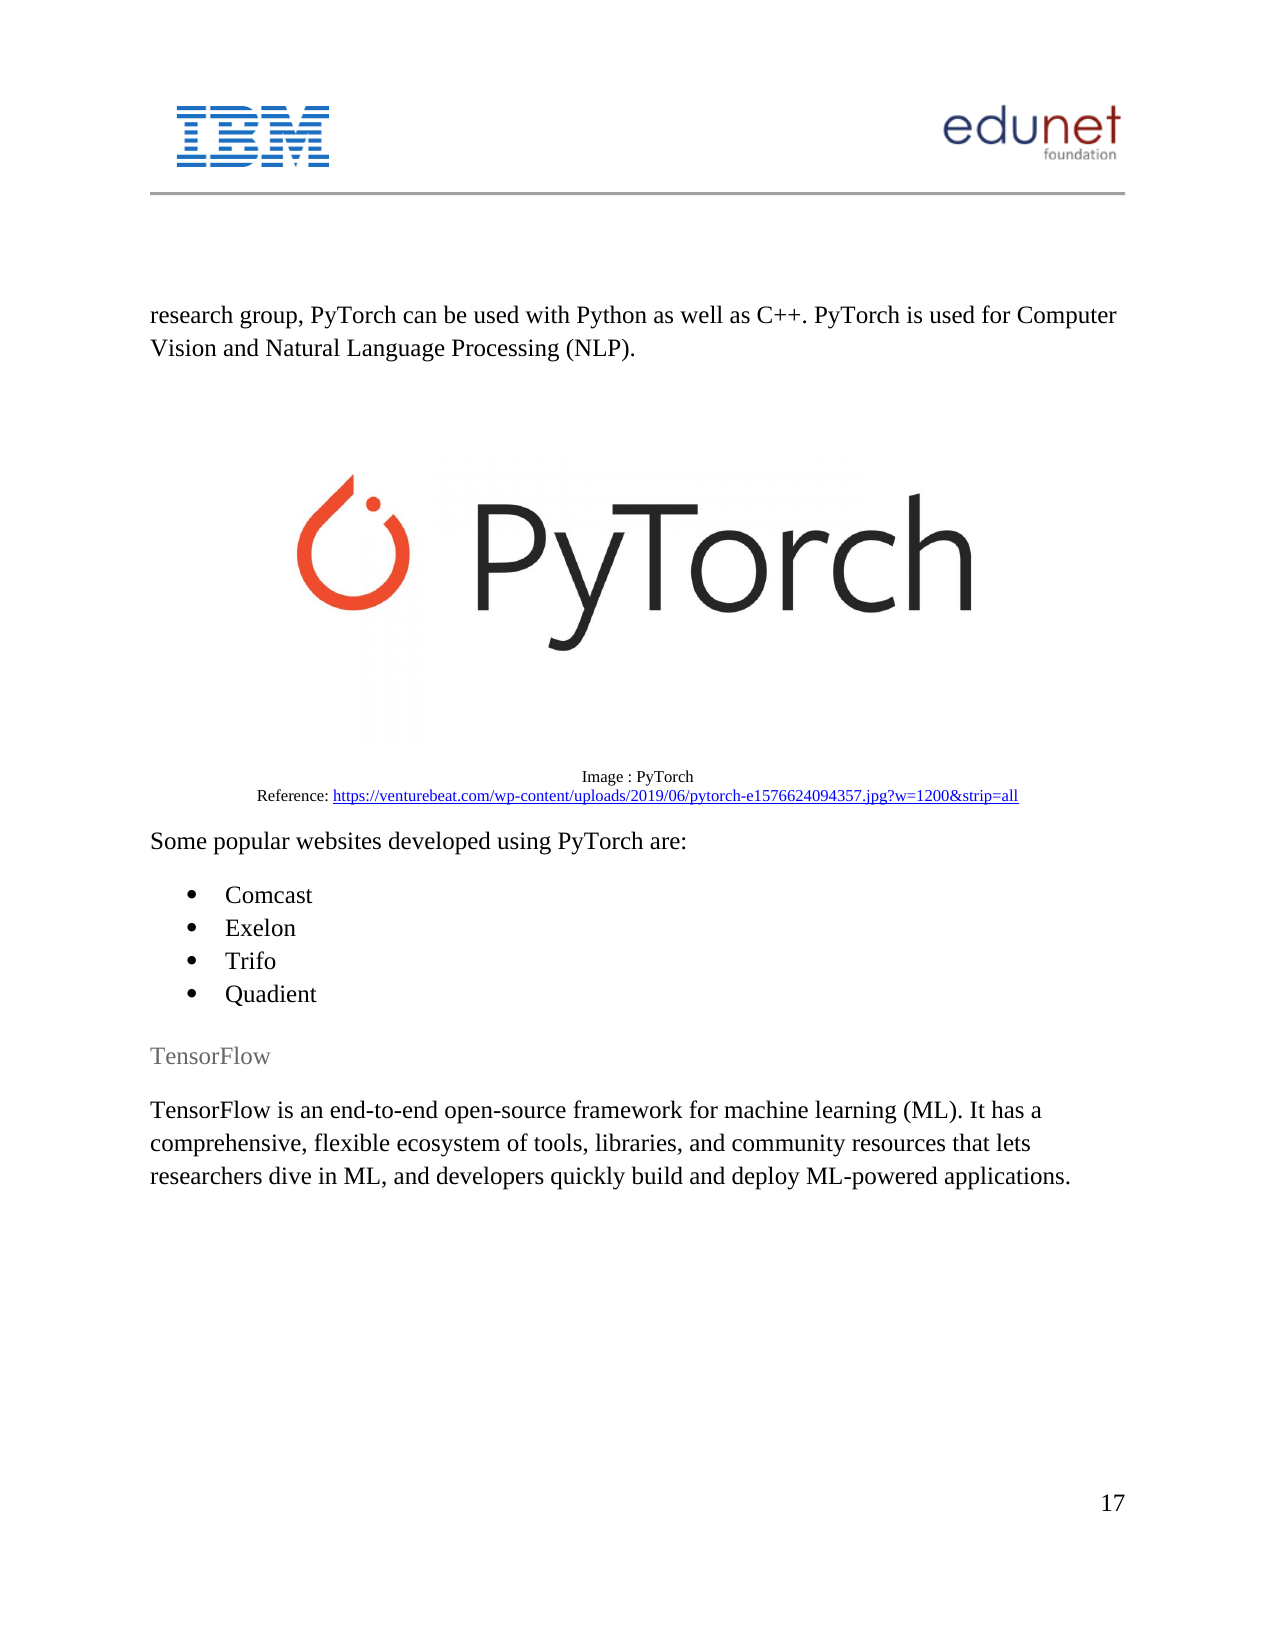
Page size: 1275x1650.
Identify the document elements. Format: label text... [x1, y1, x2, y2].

list Exelon [187, 913, 1125, 942]
text TensorFlow is an end-to-end open-source framework for machine learning (ML). It has a comprehensive, flexible ecosystem of tools, libraries, and community resources that lets researchers dive in ML, and developers quickly build and deploy ML-powered applications. [150, 1095, 1125, 1190]
list Trifo [187, 946, 1125, 975]
subtitle TensorFlow [150, 1041, 1125, 1070]
text Image : PyTorch [150, 767, 1125, 786]
picture [176, 106, 329, 167]
picture [941, 95, 1125, 167]
text Reference: https://venturebeat.com/wp-content/uploads/2019/06/pytorch-e1576624094357.jpg?w=1200&strip=all [150, 786, 1125, 805]
list Comcast [187, 880, 1125, 909]
text Some popular websites developed using PyTorch are: [150, 826, 1125, 855]
list Quadient [187, 979, 1125, 1008]
picture [282, 386, 993, 742]
